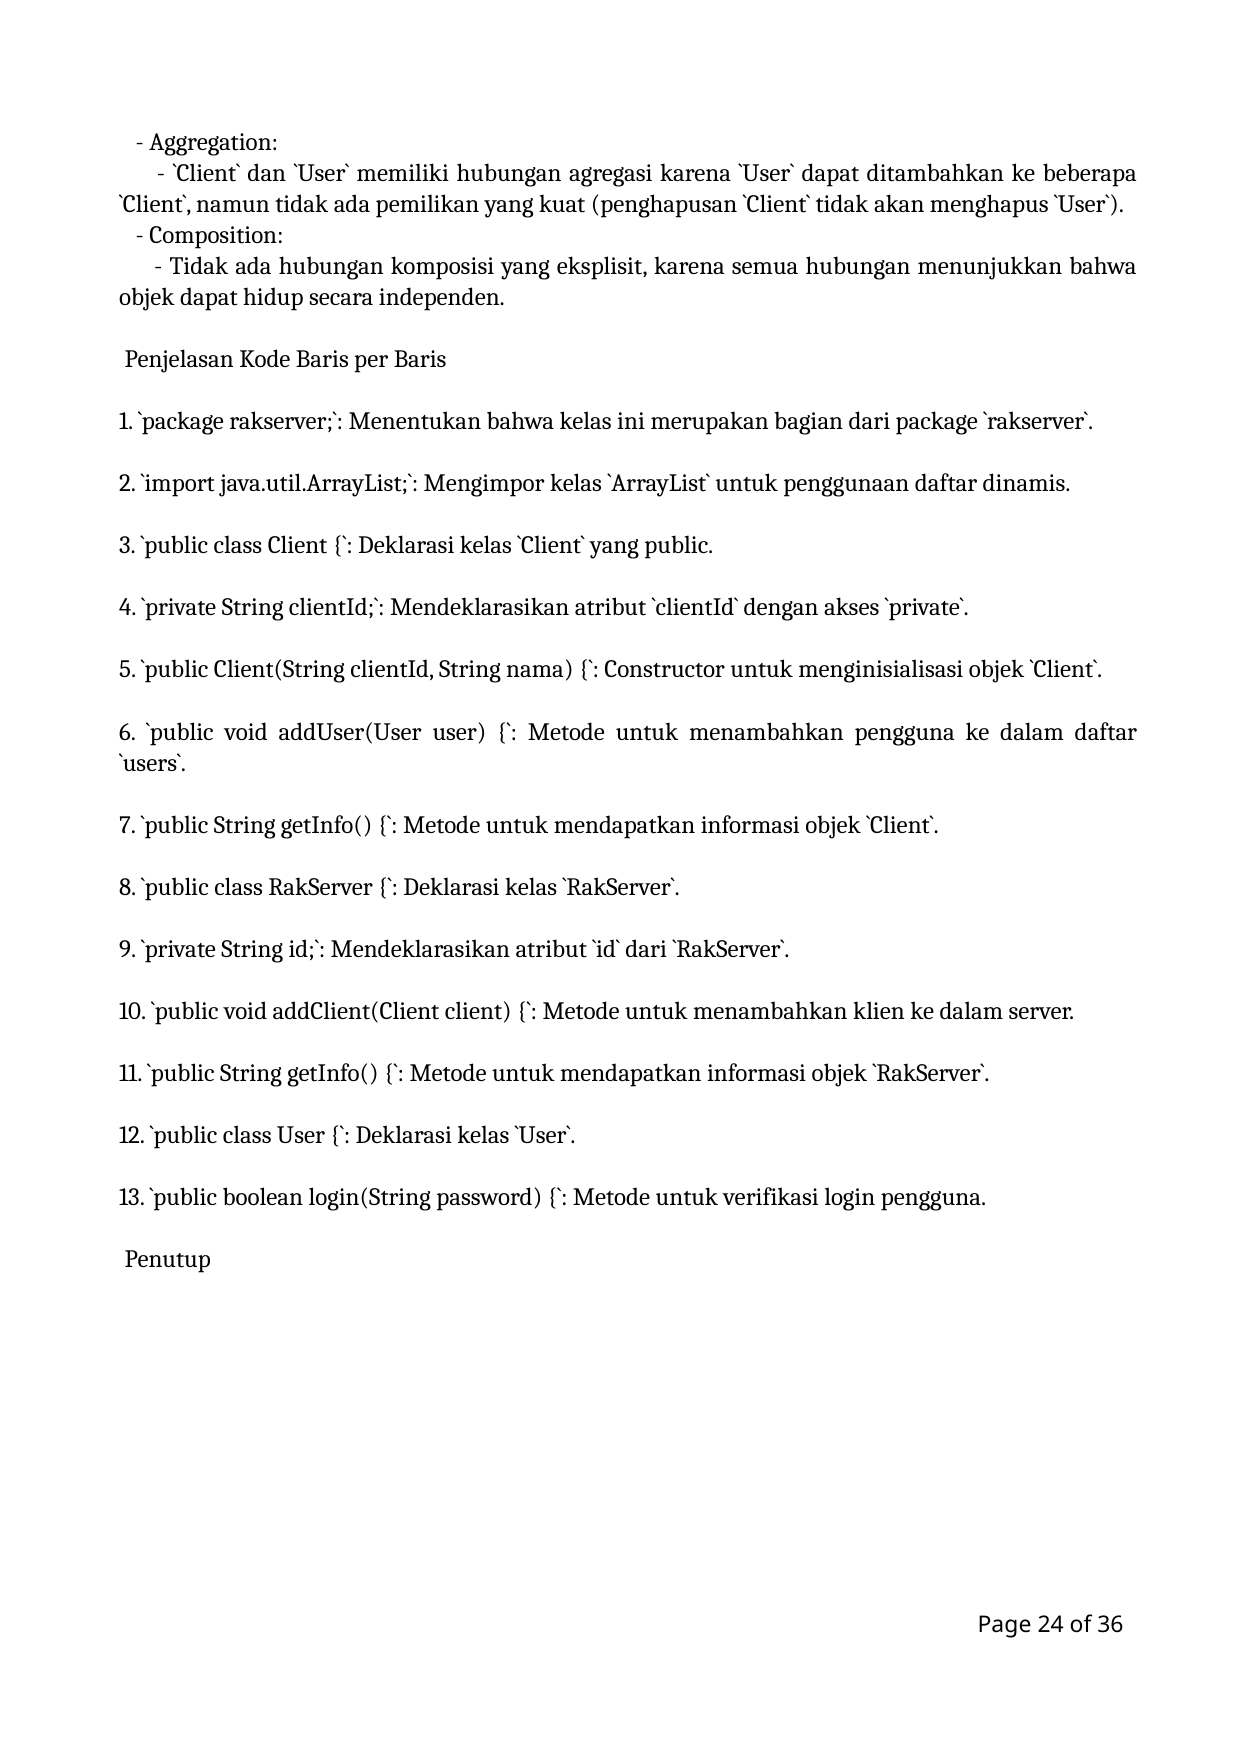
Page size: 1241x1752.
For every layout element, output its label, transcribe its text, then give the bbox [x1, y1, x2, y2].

text 13. `public boolean login(String password) {`: Metode untuk verifikasi login pengguna. [119, 1183, 1138, 1212]
text 6. `public void addUser(User user) {`: Metode untuk menambahkan pengguna ke dalam daftar `users`. [119, 717, 1138, 777]
text 9. `private String id;`: Mendeklarasikan atribut `id` dari `RakServer`. [119, 935, 1138, 963]
text 7. `public String getInfo() {`: Metode untuk mendapatkan informasi objek `Client`. [119, 811, 1138, 839]
text 4. `private String clientId;`: Mendeklarasikan atribut `clientId` dengan akses `private`. [119, 593, 1138, 622]
text Penjelasan Kode Baris per Baris [119, 345, 1138, 374]
text - Tidak ada hubungan komposisi yang eksplisit, karena semua hubungan menunjukkan bahwa objek dapat hidup secara independen. [119, 252, 1138, 312]
text 11. `public String getInfo() {`: Metode untuk mendapatkan informasi objek `RakServer`. [119, 1059, 1138, 1088]
text 12. `public class User {`: Deklarasi kelas `User`. [119, 1121, 1138, 1150]
text 2. `import java.util.ArrayList;`: Mengimpor kelas `ArrayList` untuk penggunaan daftar dinamis. [119, 469, 1138, 498]
text 5. `public Client(String clientId, String nama) {`: Constructor untuk menginisialisasi objek `Client`. [119, 655, 1138, 684]
text 1. `package rakserver;`: Menentukan bahwa kelas ini merupakan bagian dari package `rakserver`. [119, 407, 1138, 436]
text - Composition: [119, 221, 1138, 249]
text Penutup [119, 1245, 1138, 1274]
text - `Client` dan `User` memiliki hubungan agregasi karena `User` dapat ditambahkan ke beberapa `Client`, namun tidak ada pemilikan yang kuat (penghapusan `Client` tidak akan menghapus `User`). [119, 159, 1138, 218]
text 10. `public void addClient(Client client) {`: Metode untuk menambahkan klien ke dalam server. [119, 997, 1138, 1026]
text - Aggregation: [119, 128, 1138, 156]
text 8. `public class RakServer {`: Deklarasi kelas `RakServer`. [119, 873, 1138, 901]
text 3. `public class Client {`: Deklarasi kelas `Client` yang public. [119, 531, 1138, 560]
